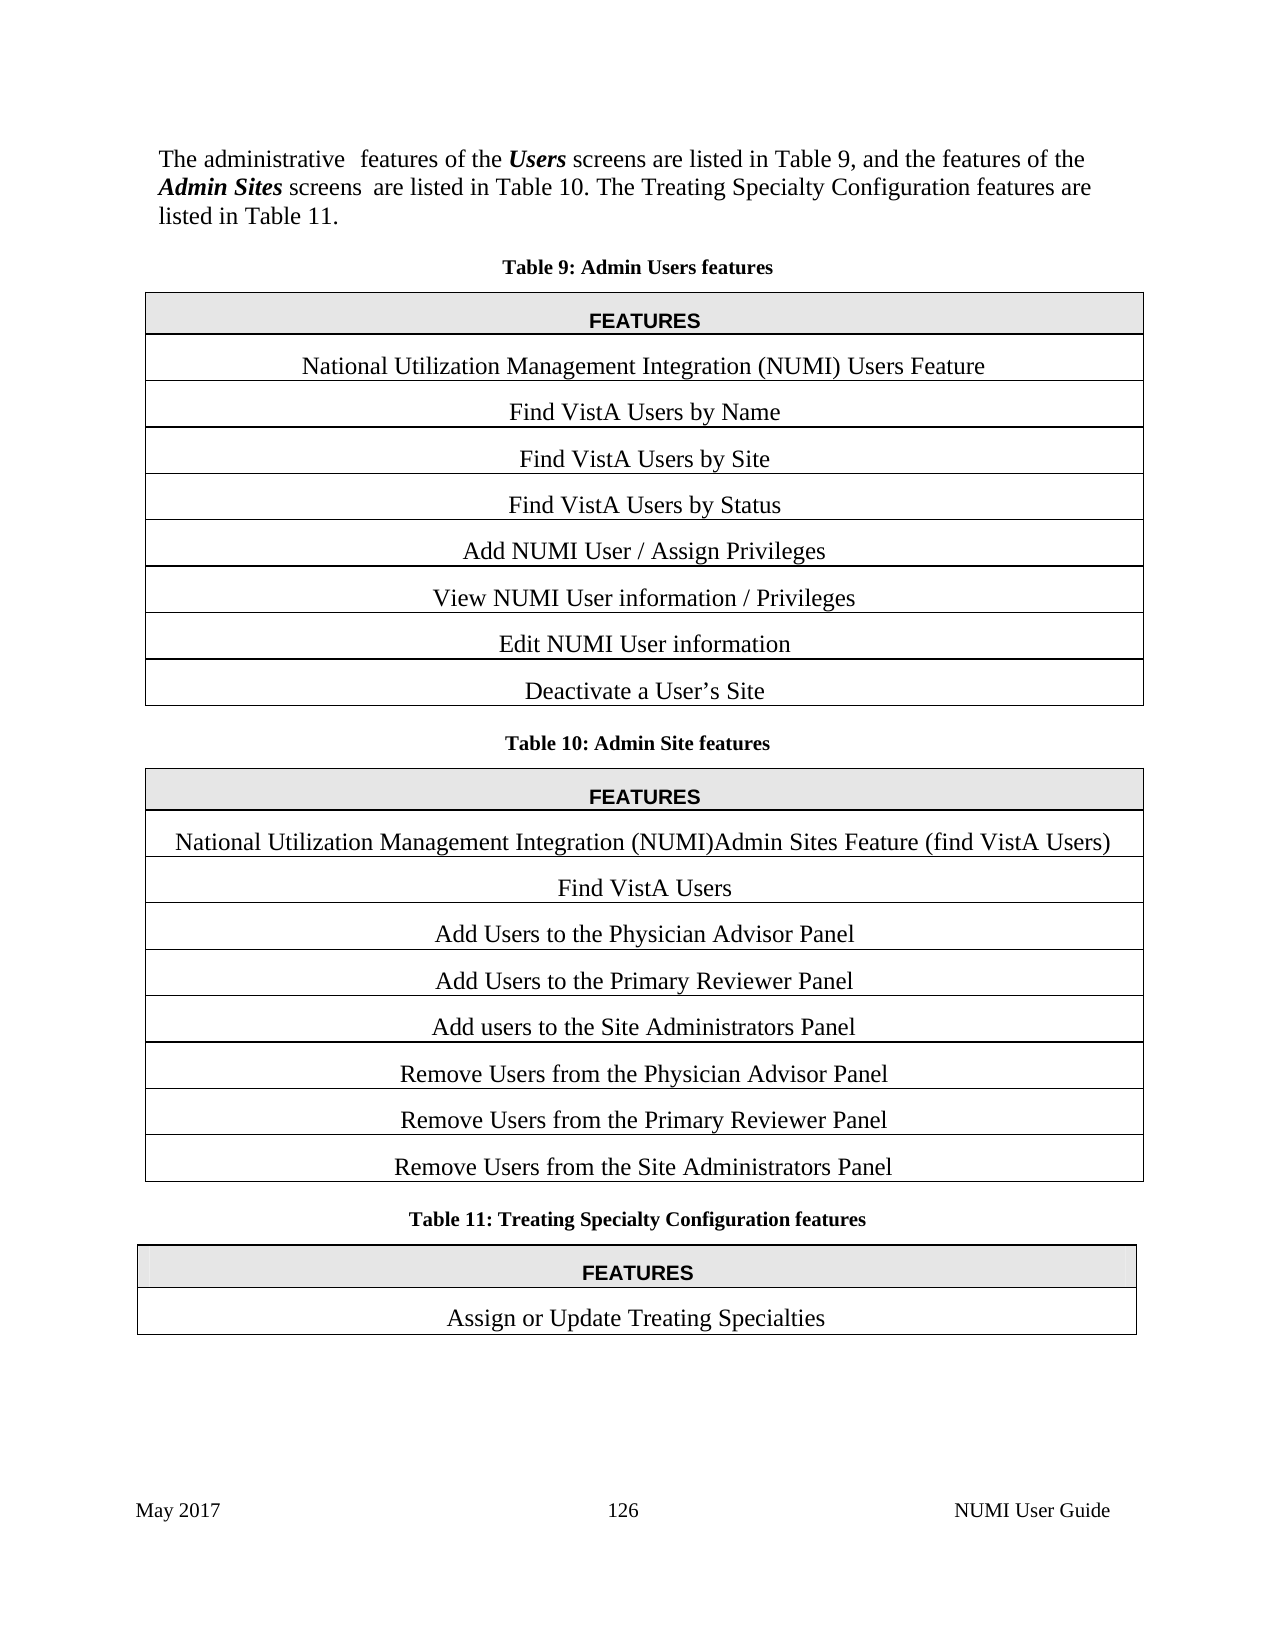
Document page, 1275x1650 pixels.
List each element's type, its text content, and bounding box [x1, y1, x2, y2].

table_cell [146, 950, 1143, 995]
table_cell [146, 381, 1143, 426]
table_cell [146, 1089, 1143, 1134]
text Table 11: Treating Specialty Configuration features [135, 1207, 1139, 1231]
text The administrative features of the Users screens are listed in Table 9, and the features of the Admin Sites screens are listed in Table 10. The Treating Specialty Configuration features are listed in Table 11. [158, 144, 1115, 230]
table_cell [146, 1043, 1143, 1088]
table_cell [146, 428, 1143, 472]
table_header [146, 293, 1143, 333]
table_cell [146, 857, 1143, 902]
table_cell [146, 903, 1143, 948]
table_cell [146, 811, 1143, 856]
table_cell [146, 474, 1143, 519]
text Table 10: Admin Site features [135, 731, 1139, 755]
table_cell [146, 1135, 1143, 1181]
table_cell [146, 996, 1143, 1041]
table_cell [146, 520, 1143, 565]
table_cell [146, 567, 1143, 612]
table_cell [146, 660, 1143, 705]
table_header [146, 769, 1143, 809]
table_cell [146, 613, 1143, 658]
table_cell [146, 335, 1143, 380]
text Table 9: Admin Users features [135, 255, 1139, 279]
